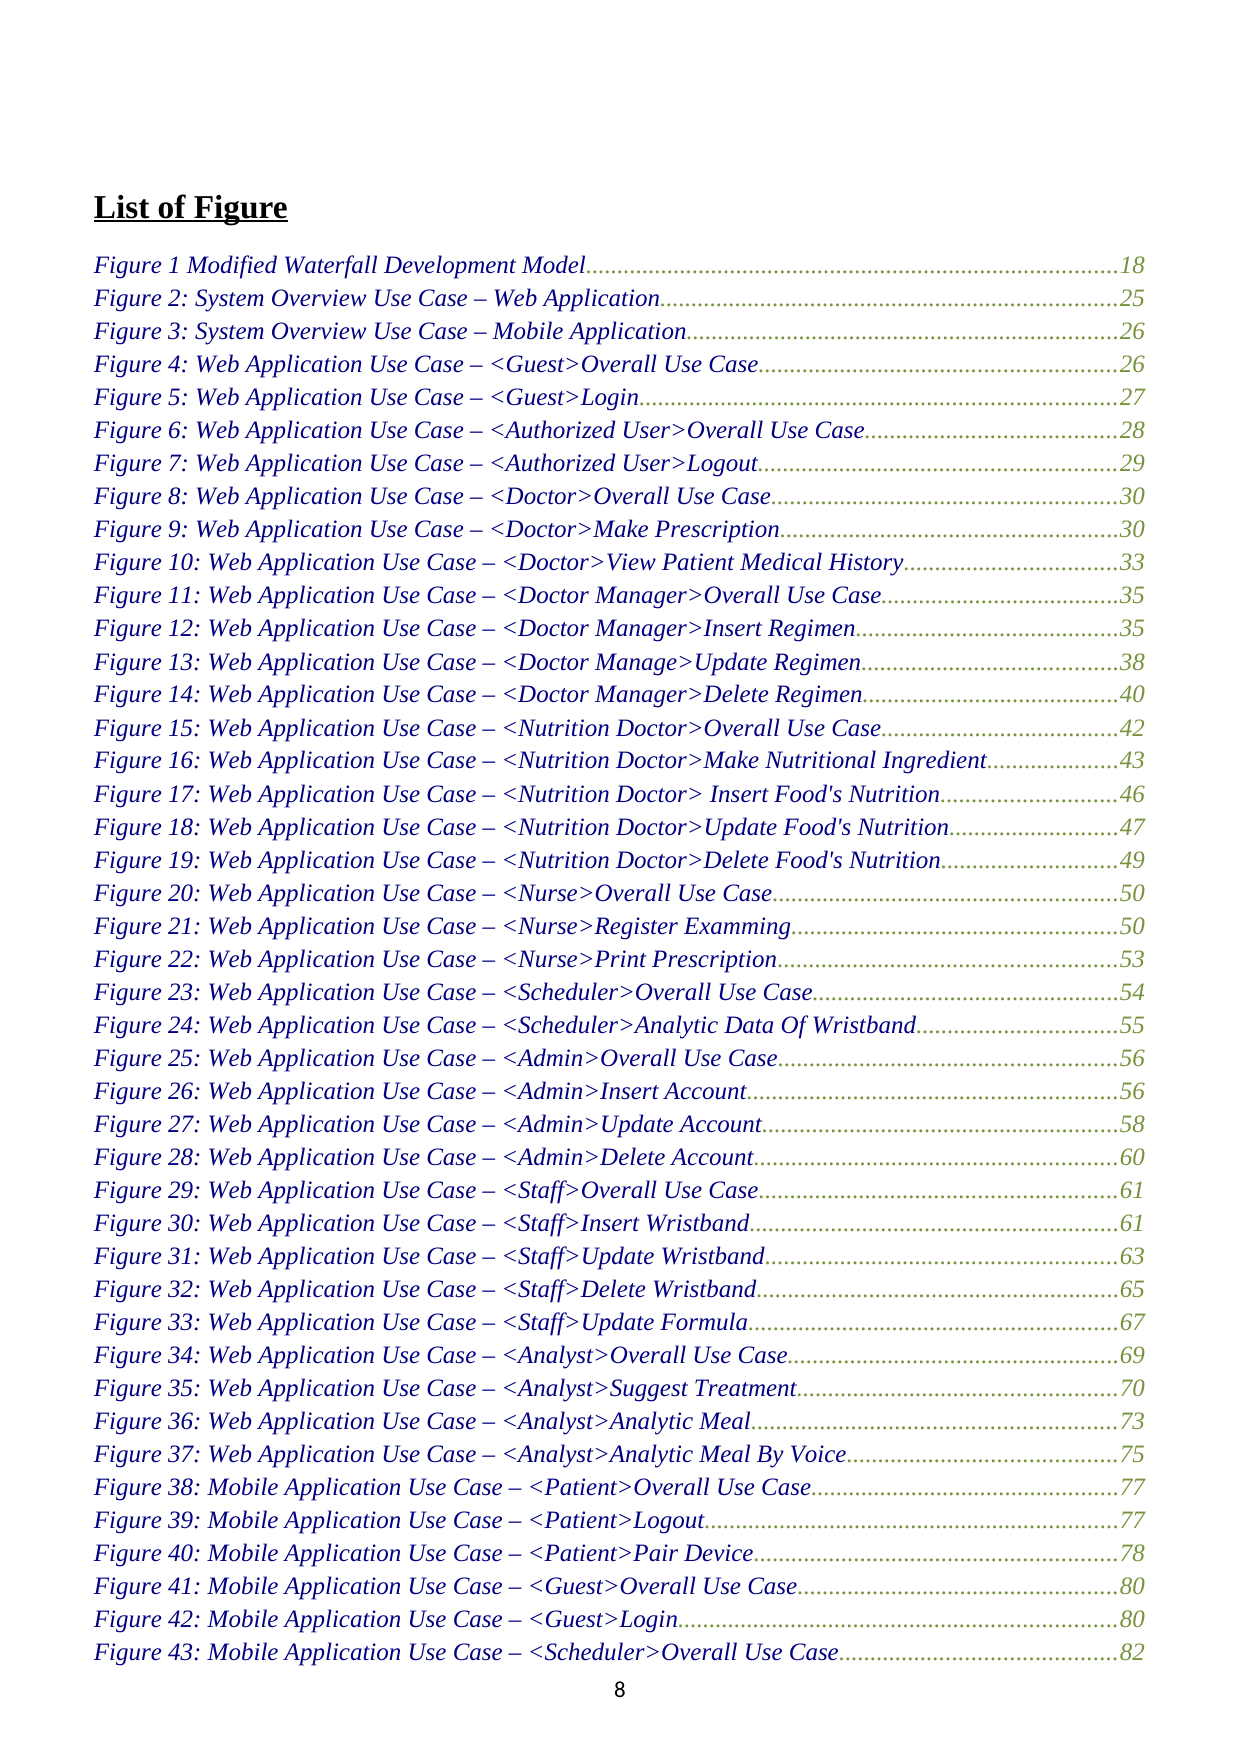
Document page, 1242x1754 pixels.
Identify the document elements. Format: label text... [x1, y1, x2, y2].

text Figure 8: Web Application Use Case – <Doctor>Overall Use Case 30 [94, 481, 1146, 510]
text Figure 29: Web Application Use Case – <Staff>Overall Use Case 61 [94, 1175, 1146, 1204]
text Figure 27: Web Application Use Case – <Admin>Update Account 58 [94, 1109, 1146, 1138]
text Figure 5: Web Application Use Case – <Guest>Login 27 [94, 382, 1146, 411]
text Figure 13: Web Application Use Case – <Doctor Manage>Update Regimen 38 [94, 647, 1146, 675]
text Figure 36: Web Application Use Case – <Analyst>Analytic Meal 73 [94, 1406, 1146, 1435]
text Figure 28: Web Application Use Case – <Admin>Delete Account 60 [94, 1142, 1146, 1171]
text Figure 11: Web Application Use Case – <Doctor Manager>Overall Use Case 35 [94, 581, 1146, 609]
text Figure 21: Web Application Use Case – <Nurse>Register Examming 50 [94, 911, 1146, 939]
text Figure 41: Mobile Application Use Case – <Guest>Overall Use Case 80 [94, 1571, 1146, 1600]
text Figure 6: Web Application Use Case – <Authorized User>Overall Use Case 28 [94, 415, 1146, 444]
text Figure 42: Mobile Application Use Case – <Guest>Login 80 [94, 1604, 1146, 1633]
text Figure 15: Web Application Use Case – <Nutrition Doctor>Overall Use Case 42 [94, 713, 1146, 741]
text Figure 34: Web Application Use Case – <Analyst>Overall Use Case 69 [94, 1340, 1146, 1369]
text Figure 12: Web Application Use Case – <Doctor Manager>Insert Regimen 35 [94, 613, 1146, 642]
text Figure 3: System Overview Use Case – Mobile Application 26 [94, 316, 1146, 345]
text Figure 17: Web Application Use Case – <Nutrition Doctor> Insert Food's Nutrition 46 [94, 779, 1146, 807]
text Figure 31: Web Application Use Case – <Staff>Update Wristband 63 [94, 1241, 1146, 1270]
text Figure 38: Mobile Application Use Case – <Patient>Overall Use Case 77 [94, 1472, 1146, 1501]
text Figure 39: Mobile Application Use Case – <Patient>Logout 77 [94, 1505, 1146, 1534]
text Figure 19: Web Application Use Case – <Nutrition Doctor>Delete Food's Nutrition 49 [94, 845, 1146, 873]
text Figure 9: Web Application Use Case – <Doctor>Make Prescription 30 [94, 514, 1146, 543]
text Figure 14: Web Application Use Case – <Doctor Manager>Delete Regimen 40 [94, 679, 1146, 708]
text Figure 25: Web Application Use Case – <Admin>Overall Use Case 56 [94, 1043, 1146, 1072]
text Figure 26: Web Application Use Case – <Admin>Insert Account 56 [94, 1076, 1146, 1104]
text Figure 4: Web Application Use Case – <Guest>Overall Use Case 26 [94, 349, 1146, 378]
text Figure 24: Web Application Use Case – <Scheduler>Analytic Data Of Wristband 55 [94, 1010, 1146, 1038]
text Figure 7: Web Application Use Case – <Authorized User>Logout 29 [94, 448, 1146, 477]
text Figure 43: Mobile Application Use Case – <Scheduler>Overall Use Case 82 [94, 1637, 1146, 1666]
text Figure 37: Web Application Use Case – <Analyst>Analytic Meal By Voice 75 [94, 1439, 1146, 1468]
text Figure 33: Web Application Use Case – <Staff>Update Formula 67 [94, 1307, 1146, 1336]
text Figure 23: Web Application Use Case – <Scheduler>Overall Use Case 54 [94, 977, 1146, 1006]
text Figure 35: Web Application Use Case – <Analyst>Suggest Treatment 70 [94, 1373, 1146, 1402]
text Figure 32: Web Application Use Case – <Staff>Delete Wristband 65 [94, 1274, 1146, 1303]
text Figure 22: Web Application Use Case – <Nurse>Print Prescription 53 [94, 944, 1146, 972]
subtitle List of Figure [94, 187, 1146, 225]
text Figure 1 Modified Waterfall Development Model 18 [94, 250, 1146, 279]
text Figure 10: Web Application Use Case – <Doctor>View Patient Medical History 33 [94, 547, 1146, 576]
text Figure 30: Web Application Use Case – <Staff>Insert Wristband 61 [94, 1208, 1146, 1237]
text Figure 2: System Overview Use Case – Web Application 25 [94, 283, 1146, 312]
text Figure 20: Web Application Use Case – <Nurse>Overall Use Case 50 [94, 878, 1146, 906]
text Figure 40: Mobile Application Use Case – <Patient>Pair Device 78 [94, 1538, 1146, 1567]
text Figure 16: Web Application Use Case – <Nutrition Doctor>Make Nutritional Ingredient 43 [94, 746, 1146, 774]
text Figure 18: Web Application Use Case – <Nutrition Doctor>Update Food's Nutrition 47 [94, 812, 1146, 840]
